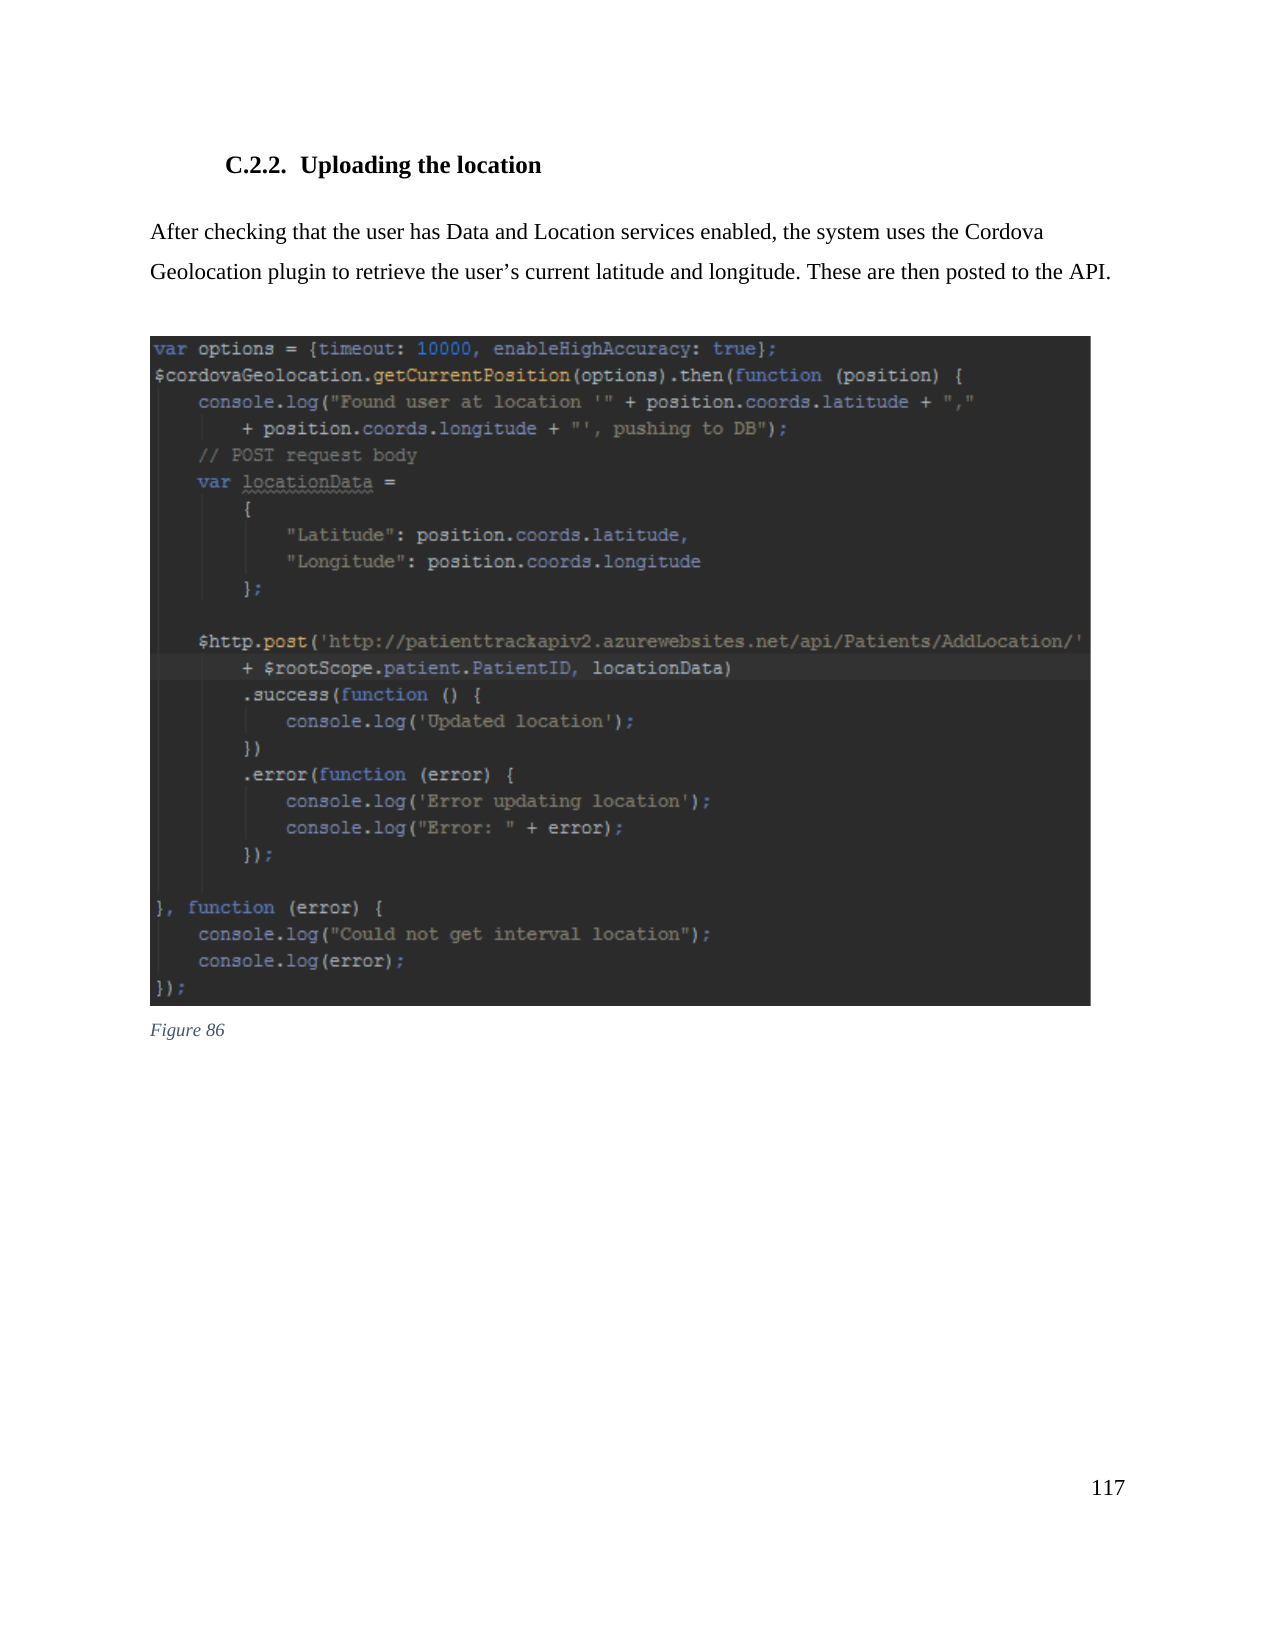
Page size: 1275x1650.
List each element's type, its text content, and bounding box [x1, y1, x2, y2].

picture [150, 336, 1091, 1006]
list Uploading the location [225, 150, 1125, 179]
text After checking that the user has Data and Location services enabled, the system uses the Cordova Geolocation plugin to retrieve the user’s current latitude and longitude. These are then posted to the API. [150, 218, 1125, 284]
